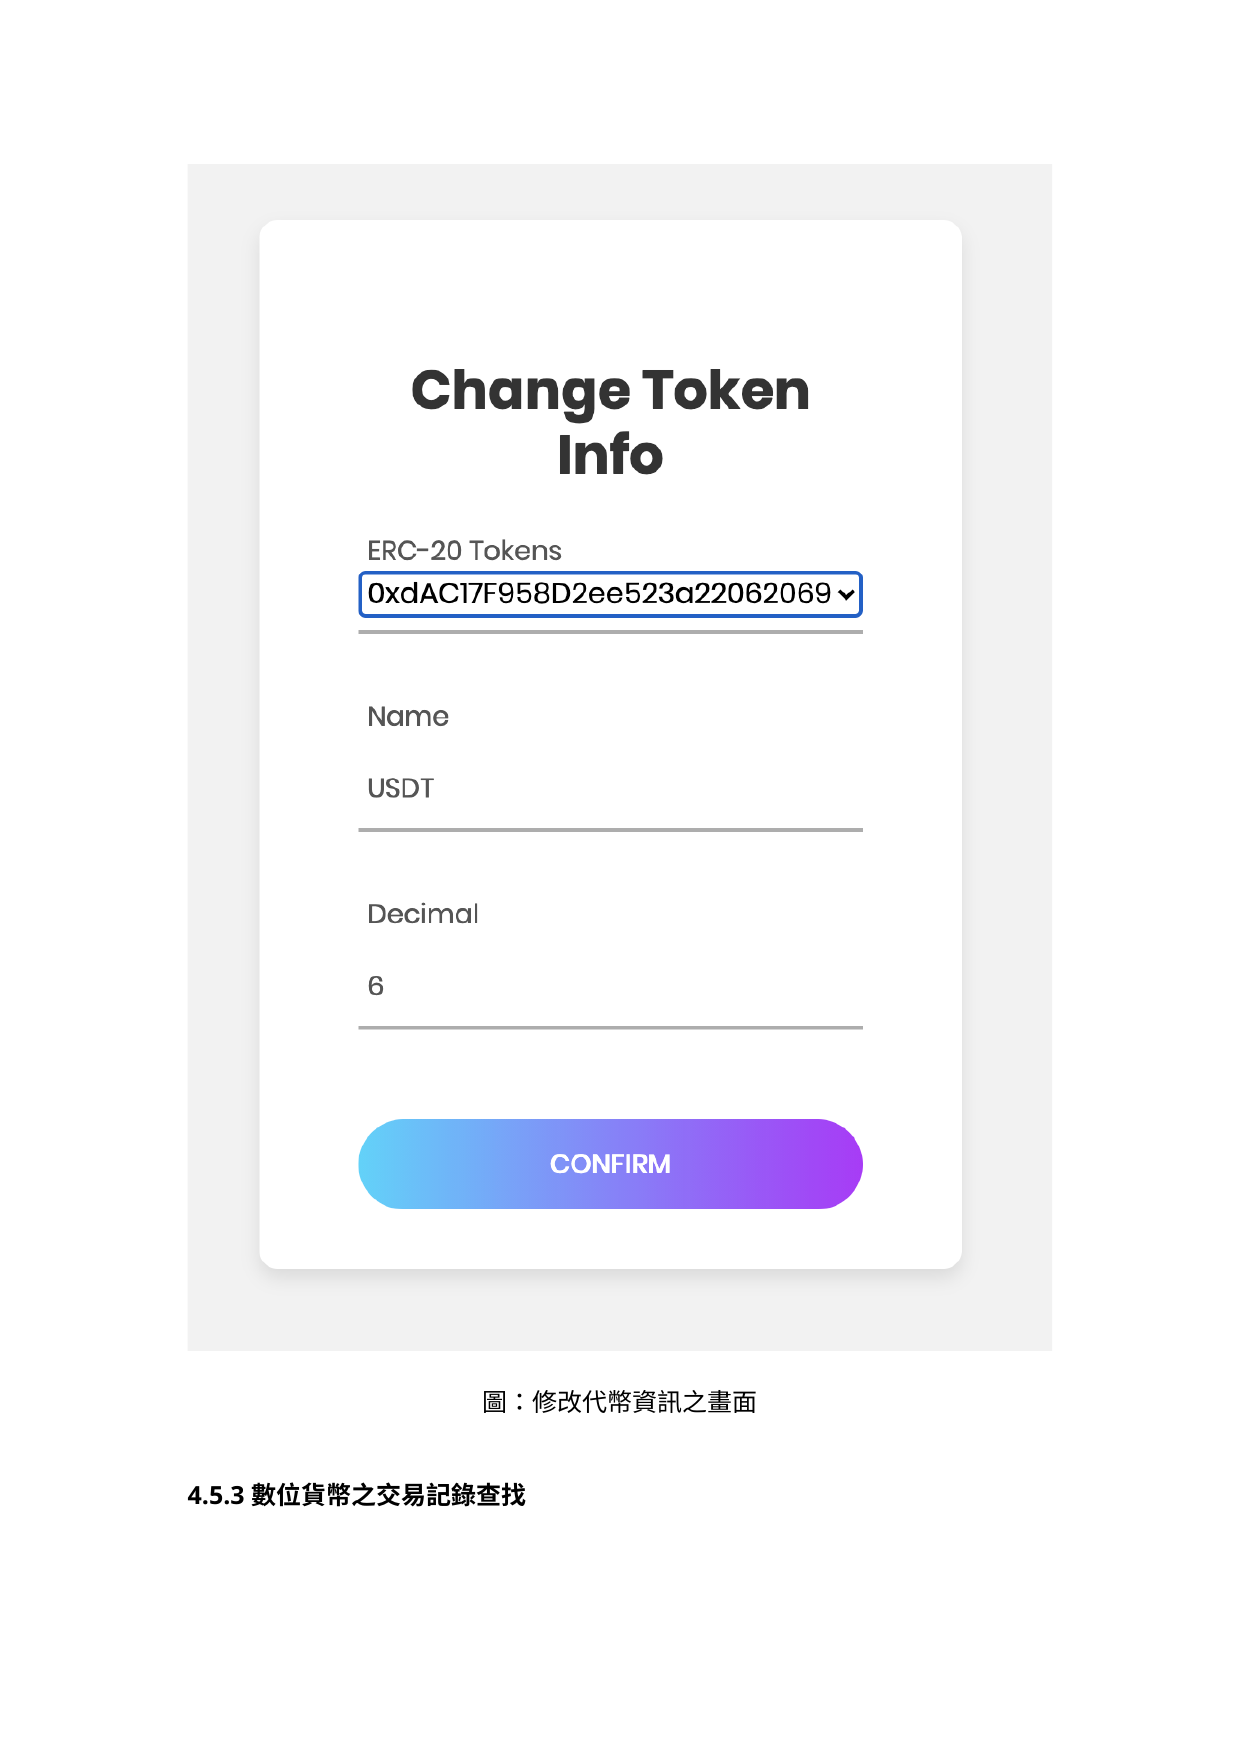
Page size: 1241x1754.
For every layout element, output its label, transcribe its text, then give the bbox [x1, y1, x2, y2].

text 4.5.3 數位貨幣之交易記錄查找 [187, 1474, 1053, 1512]
picture [187, 164, 1053, 1351]
text 圖：修改代幣資訊之畫面 [187, 1381, 1053, 1419]
